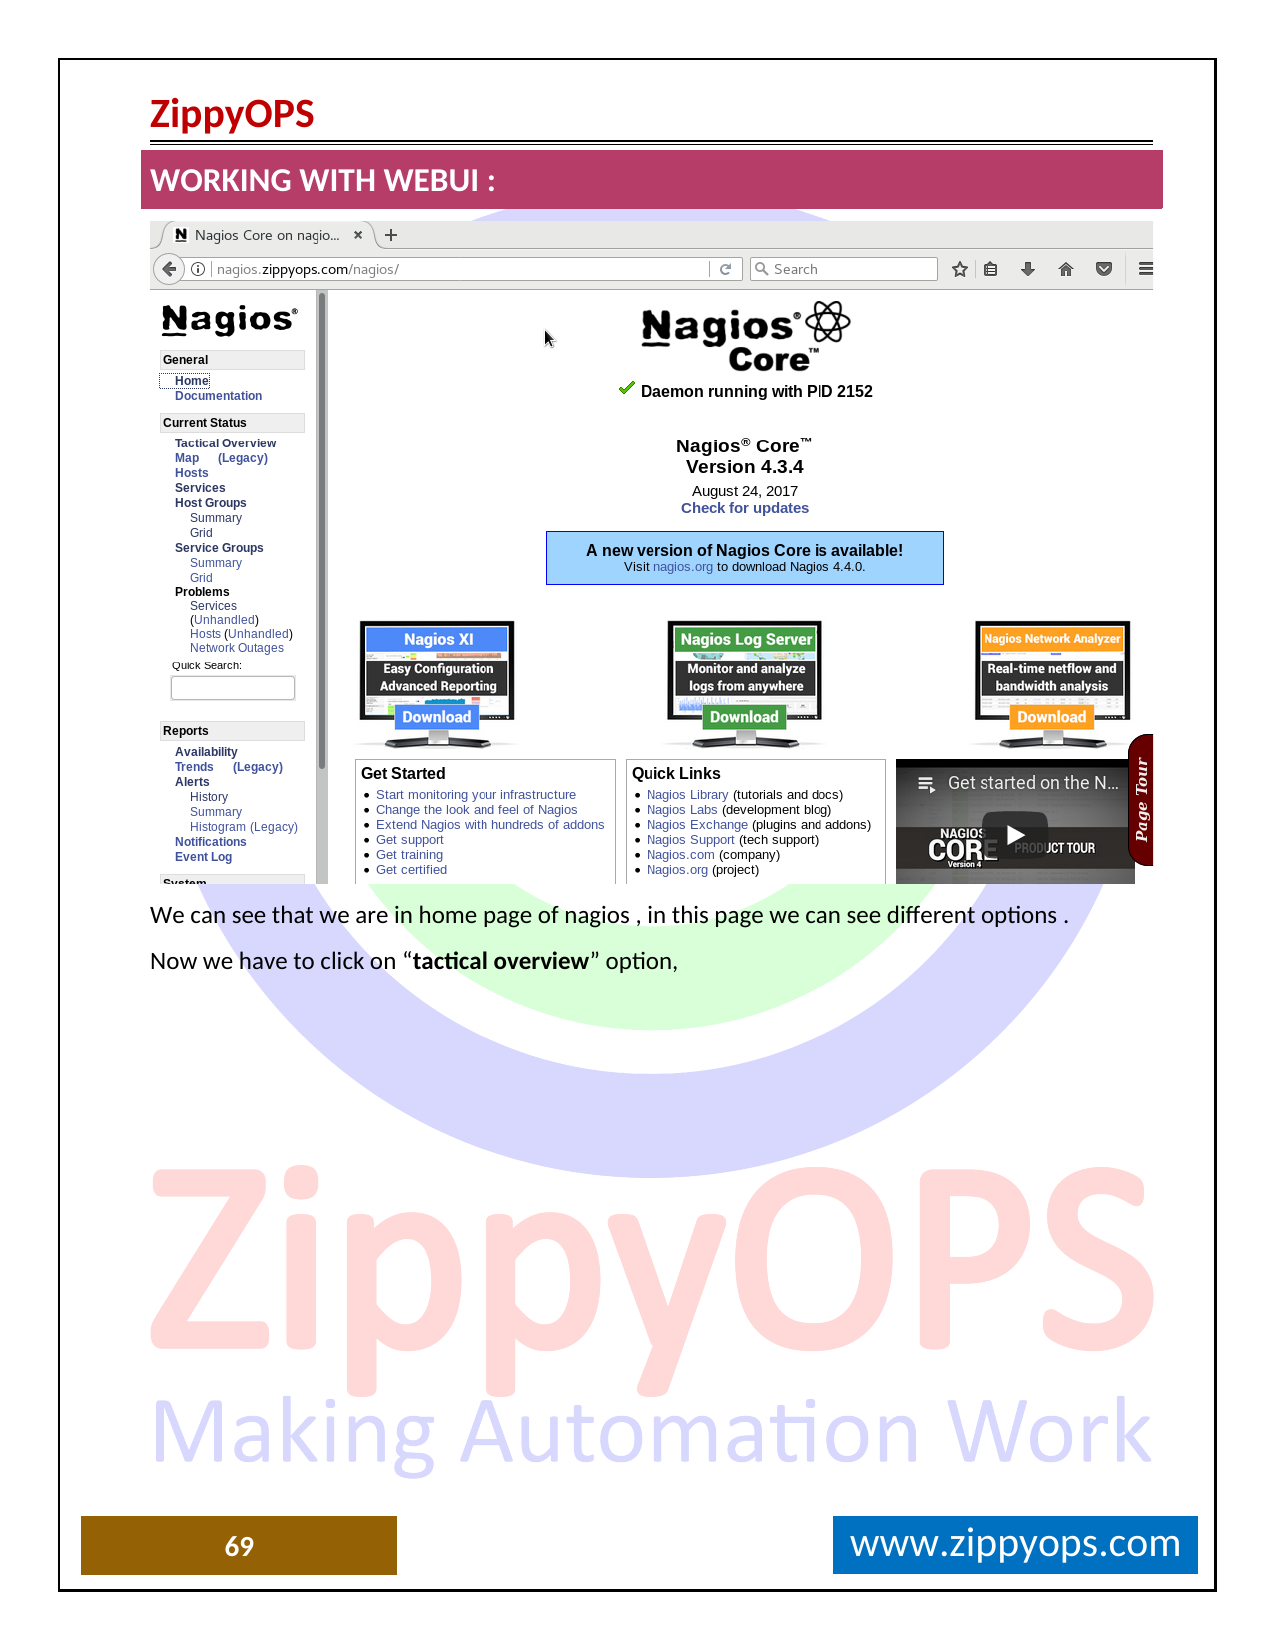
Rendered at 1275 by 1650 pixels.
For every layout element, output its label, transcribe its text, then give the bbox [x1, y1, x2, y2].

text We can see that we are in home page of nagios , in this page we can see different options . [150, 899, 1153, 929]
text Now we have to click on “tactical overview” option, [150, 945, 1153, 976]
subtitle Working with webUI : [142, 151, 1162, 208]
picture [150, 221, 1154, 884]
